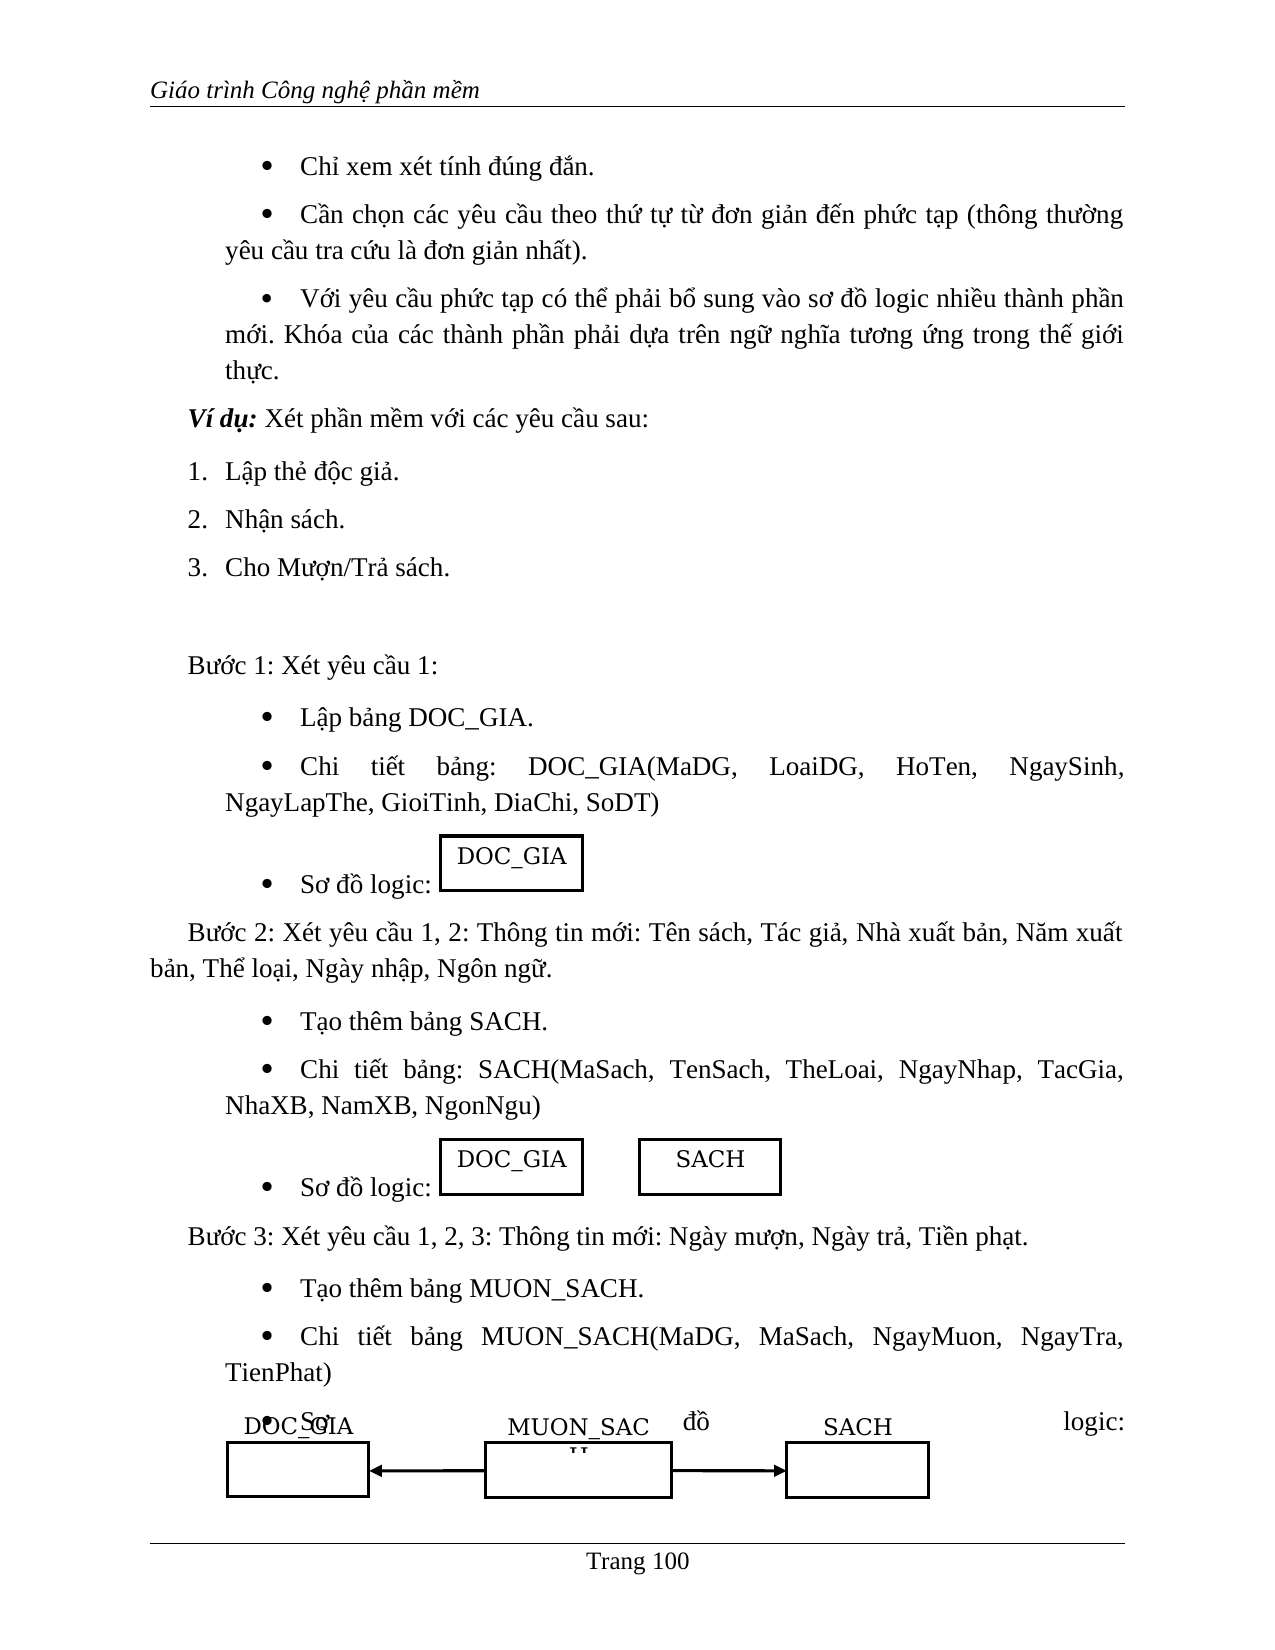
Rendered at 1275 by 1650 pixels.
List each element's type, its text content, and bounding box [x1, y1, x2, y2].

list Sơ đồ logic: [225, 834, 1125, 899]
text Bước 3: Xét yêu cầu 1, 2, 3: Thông tin mới: Ngày mượn, Ngày trả, Tiền phạt. [150, 1220, 1125, 1251]
list Chỉ xem xét tính đúng đắn. [225, 150, 1125, 181]
list Sơ đồ logic: [225, 1404, 1125, 1500]
list Lập thẻ độc giả. [187, 454, 1125, 486]
list Cần chọn các yêu cầu theo thứ tự từ đơn giản đến phức tạp (thông thường yêu cầu tra cứu là đơn giản nhất). [225, 198, 1125, 265]
list Lập bảng DOC_GIA. [225, 701, 1125, 733]
list Tạo thêm bảng SACH. [225, 1004, 1125, 1036]
text Ví dụ: Xét phần mềm với các yêu cầu sau: [150, 402, 1125, 433]
list Nhận sách. [187, 503, 1125, 534]
list Chi tiết bảng: SACH(MaSach, TenSach, TheLoai, NgayNhap, TacGia, NhaXB, NamXB, NgonNgu) [225, 1053, 1125, 1120]
list Với yêu cầu phức tạp có thể phải bổ sung vào sơ đồ logic nhiều thành phần mới. Khóa của các thành phần phải dựa trên ngữ nghĩa tương ứng trong thế giới thực. [225, 282, 1125, 385]
list Tạo thêm bảng MUON_SACH. [225, 1272, 1125, 1303]
list Chi tiết bảng MUON_SACH(MaDG, MaSach, NgayMuon, NgayTra, TienPhat) [225, 1321, 1125, 1387]
list Chi tiết bảng: DOC_GIA(MaDG, LoaiDG, HoTen, NgaySinh, NgayLapThe, GioiTinh, DiaChi, SoDT) [225, 750, 1125, 817]
list Cho Mượn/Trả sách. [187, 551, 1125, 582]
list Sơ đồ logic: [225, 1137, 1125, 1202]
text Bước 2: Xét yêu cầu 1, 2: Thông tin mới: Tên sách, Tác giả, Nhà xuất bản, Năm xuất bản, Thể loại, Ngày nhập, Ngôn ngữ. [150, 916, 1125, 983]
text Bước 1: Xét yêu cầu 1: [150, 649, 1125, 680]
